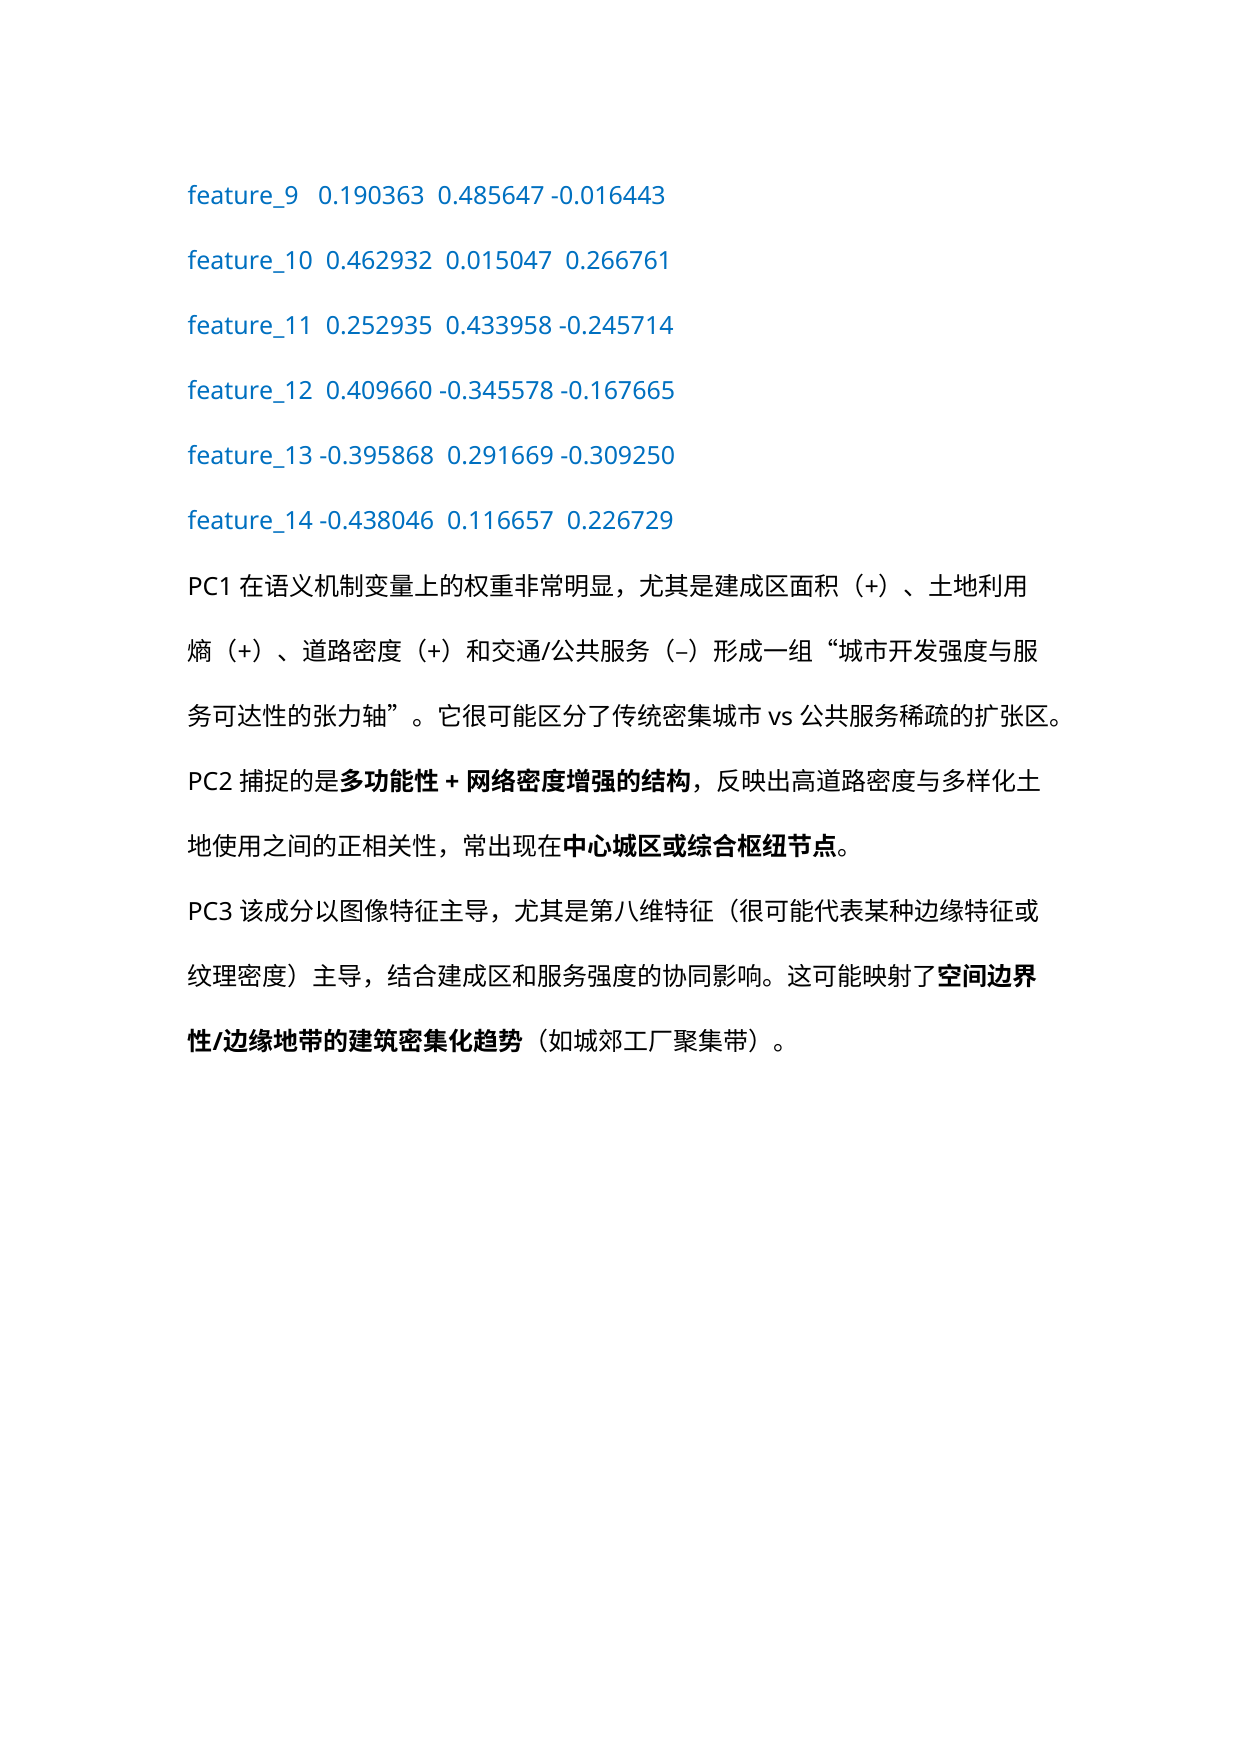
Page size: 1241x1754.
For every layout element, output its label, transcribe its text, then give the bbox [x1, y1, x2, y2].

text PC2 捕捉的是多功能性 + 网络密度增强的结构，反映出高道路密度与多样化土地使用之间的正相关性，常出现在中心城区或综合枢纽节点。 [187, 747, 1053, 877]
text feature_9 0.190363 0.485647 -0.016443 [187, 162, 1053, 227]
text feature_12 0.409660 -0.345578 -0.167665 [187, 357, 1053, 422]
text feature_14 -0.438046 0.116657 0.226729 [187, 487, 1053, 552]
text PC1 在语义机制变量上的权重非常明显，尤其是建成区面积（+）、土地利用熵（+）、道路密度（+）和交通/公共服务（–）形成一组“城市开发强度与服务可达性的张力轴”。它很可能区分了传统密集城市 vs 公共服务稀疏的扩张区。 [187, 552, 1053, 747]
text feature_13 -0.395868 0.291669 -0.309250 [187, 422, 1053, 487]
text feature_11 0.252935 0.433958 -0.245714 [187, 292, 1053, 357]
text feature_10 0.462932 0.015047 0.266761 [187, 227, 1053, 292]
text PC3 该成分以图像特征主导，尤其是第八维特征（很可能代表某种边缘特征或纹理密度）主导，结合建成区和服务强度的协同影响。这可能映射了空间边界性/边缘地带的建筑密集化趋势（如城郊工厂聚集带）。 [187, 877, 1053, 1072]
